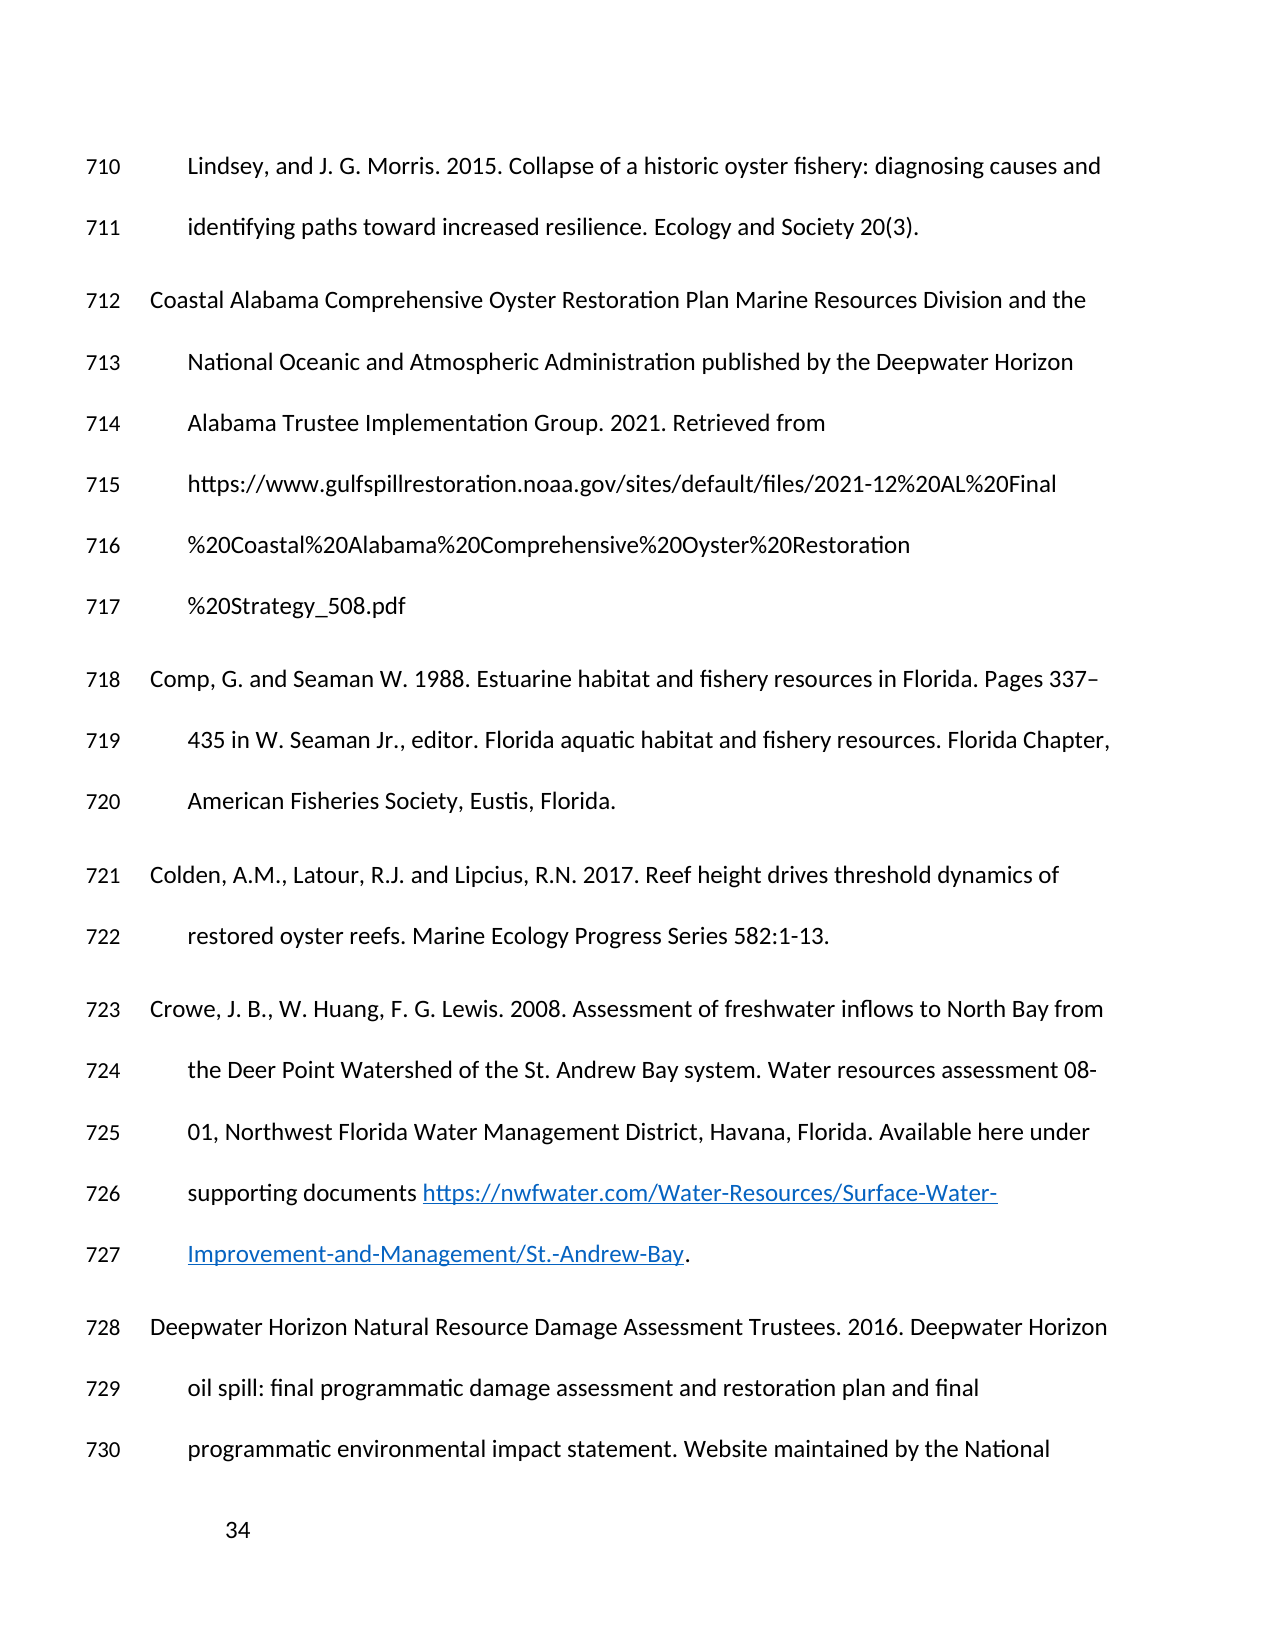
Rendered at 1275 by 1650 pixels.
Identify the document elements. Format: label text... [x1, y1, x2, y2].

text Comp, G. and Seaman W. 1988. Estuarine habitat and fishery resources in Florida. Pages 337–435 in W. Seaman Jr., editor. Florida aquatic habitat and fishery resources. Florida Chapter, American Fisheries Society, Eustis, Florida. [150, 663, 1125, 816]
text Coastal Alabama Comprehensive Oyster Restoration Plan Marine Resources Division and the National Oceanic and Atmospheric Administration published by the Deepwater Horizon Alabama Trustee Implementation Group. 2021. Retrieved from https://www.gulfspillrestoration.noaa.gov/sites/default/files/2021-12%20AL%20Final%20Coastal%20Alabama%20Comprehensive%20Oyster%20Restoration%20Strategy_508.pdf [150, 284, 1125, 620]
text Crowe, J. B., W. Huang, F. G. Lewis. 2008. Assessment of freshwater inflows to North Bay from the Deer Point Watershed of the St. Andrew Bay system. Water resources assessment 08-01, Northwest Florida Water Management District, Havana, Florida. Available here under supporting documents https://nwfwater.com/Water-Resources/Surface-Water-Improvement-and-Management/St.-Andrew-Bay. [150, 993, 1125, 1268]
text Colden, A.M., Latour, R.J. and Lipcius, R.N. 2017. Reef height drives threshold dynamics of restored oyster reefs. Marine Ecology Progress Series 582:1-13. [150, 859, 1125, 951]
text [150, 1311, 1125, 1464]
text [150, 150, 1125, 242]
